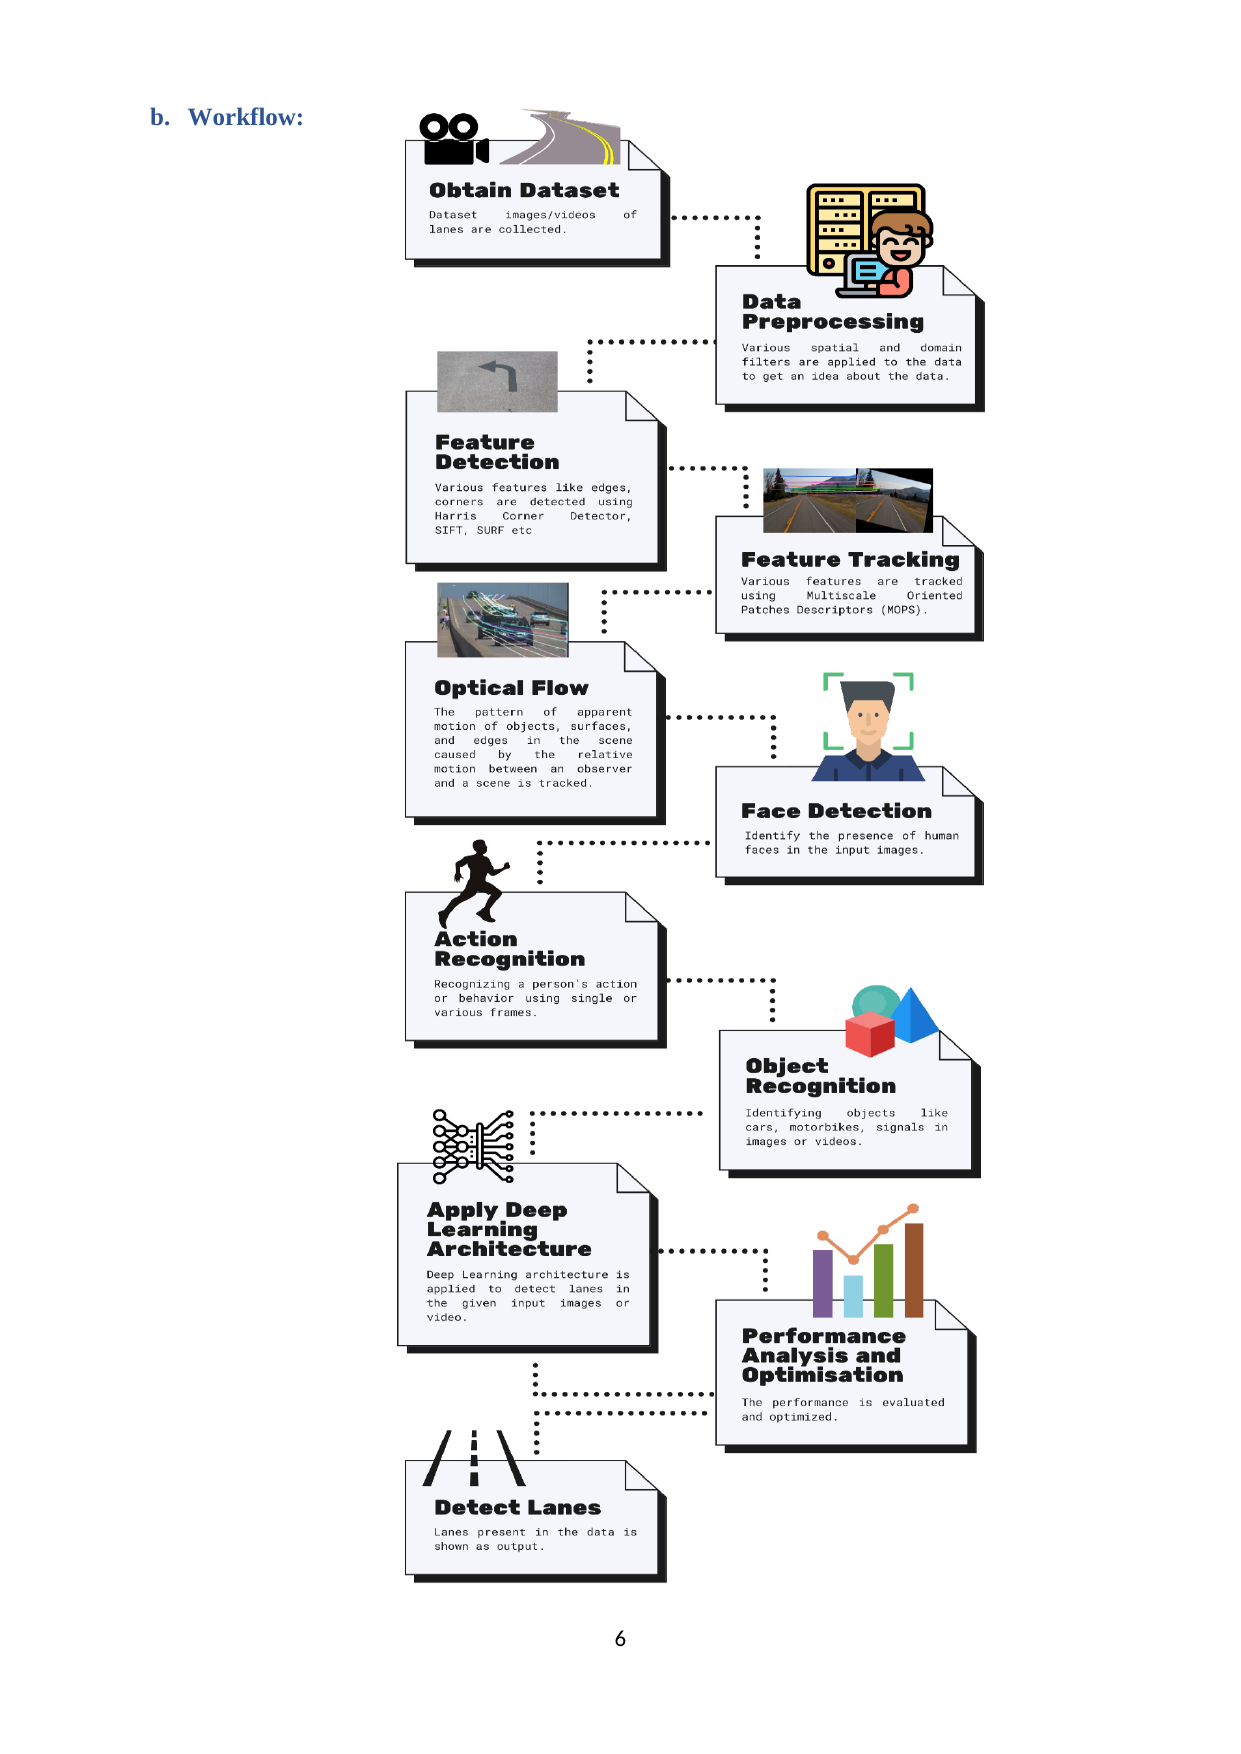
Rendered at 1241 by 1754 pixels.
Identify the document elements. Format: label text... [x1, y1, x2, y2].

list Workflow: [150, 102, 1090, 130]
picture [388, 459, 993, 1590]
